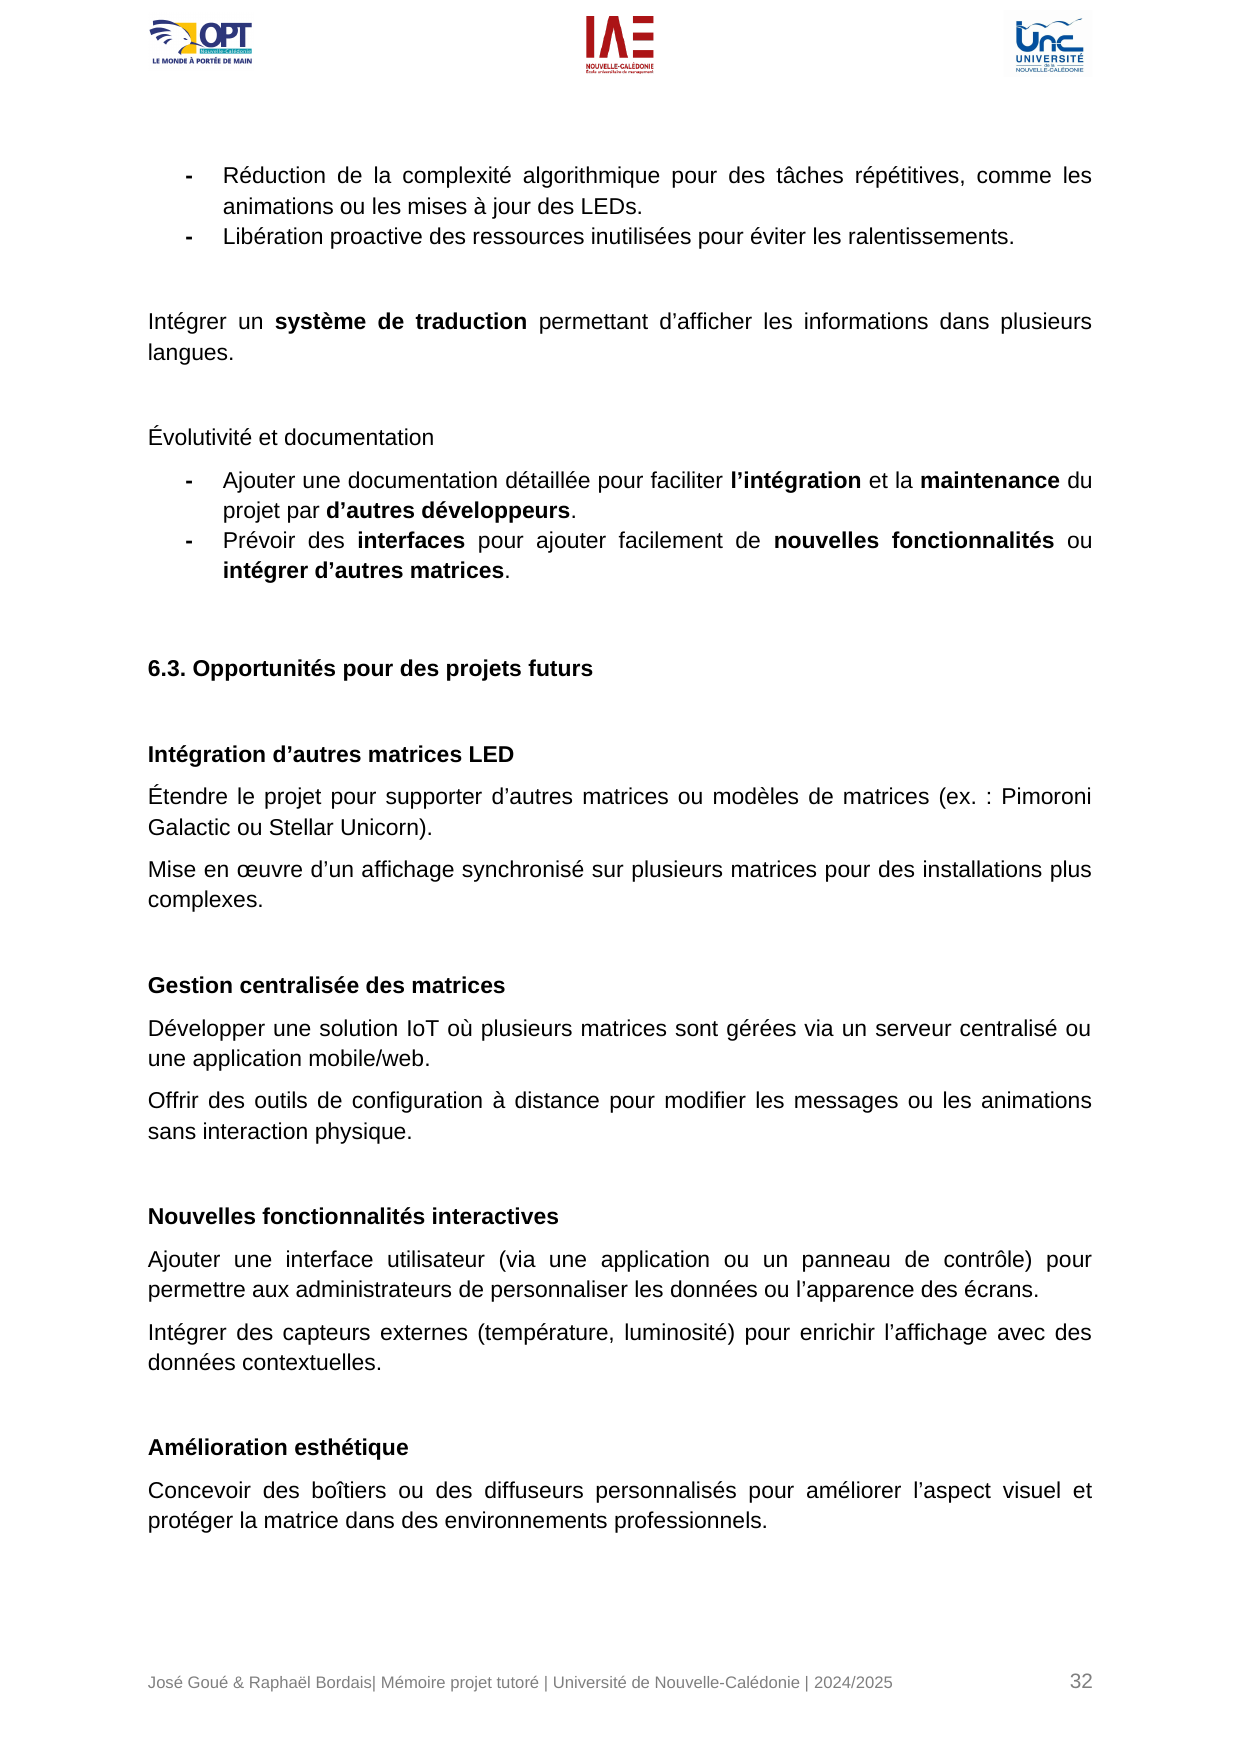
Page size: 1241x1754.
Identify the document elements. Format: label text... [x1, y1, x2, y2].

text Amélioration esthétique [148, 1434, 1093, 1461]
picture [147, 12, 254, 71]
text Intégrer un système de traduction permettant d’afficher les informations dans plusieurs langues. [148, 308, 1093, 365]
list Prévoir des interfaces pour ajouter facilement de nouvelles fonctionnalités ou intégrer d’autres matrices. [185, 527, 1093, 584]
list Libération proactive des ressources inutilisées pour éviter les ralentissements. [185, 223, 1093, 249]
text Gestion centralisée des matrices [148, 972, 1093, 998]
picture [1003, 10, 1093, 77]
text Ajouter une interface utilisateur (via une application ou un panneau de contrôle) pour permettre aux administrateurs de personnaliser les données ou l’apparence des écrans. [148, 1246, 1093, 1302]
text Intégration d’autres matrices LED [148, 741, 1093, 767]
text Évolutivité et documentation [148, 424, 1093, 450]
list Ajouter une documentation détaillée pour faciliter l’intégration et la maintenance du projet par d’autres développeurs. [185, 467, 1093, 523]
picture [586, 16, 654, 74]
subtitle Opportunités pour des projets futurs [148, 655, 1093, 682]
text Concevoir des boîtiers ou des diffuseurs personnalisés pour améliorer l’aspect visuel et protéger la matrice dans des environnements professionnels. [148, 1477, 1093, 1534]
list Réduction de la complexité algorithmique pour des tâches répétitives, comme les animations ou les mises à jour des LEDs. [185, 162, 1093, 219]
text Mise en œuvre d’un affichage synchronisé sur plusieurs matrices pour des installations plus complexes. [148, 856, 1093, 913]
text Étendre le projet pour supporter d’autres matrices ou modèles de matrices (ex. : Pimoroni Galactic ou Stellar Unicorn). [148, 783, 1093, 840]
text Nouvelles fonctionnalités interactives [148, 1203, 1093, 1229]
text Intégrer des capteurs externes (température, luminosité) pour enrichir l’affichage avec des données contextuelles. [148, 1319, 1093, 1375]
text Offrir des outils de configuration à distance pour modifier les messages ou les animations sans interaction physique. [148, 1087, 1093, 1144]
text Développer une solution IoT où plusieurs matrices sont gérées via un serveur centralisé ou une application mobile/web. [148, 1014, 1093, 1071]
